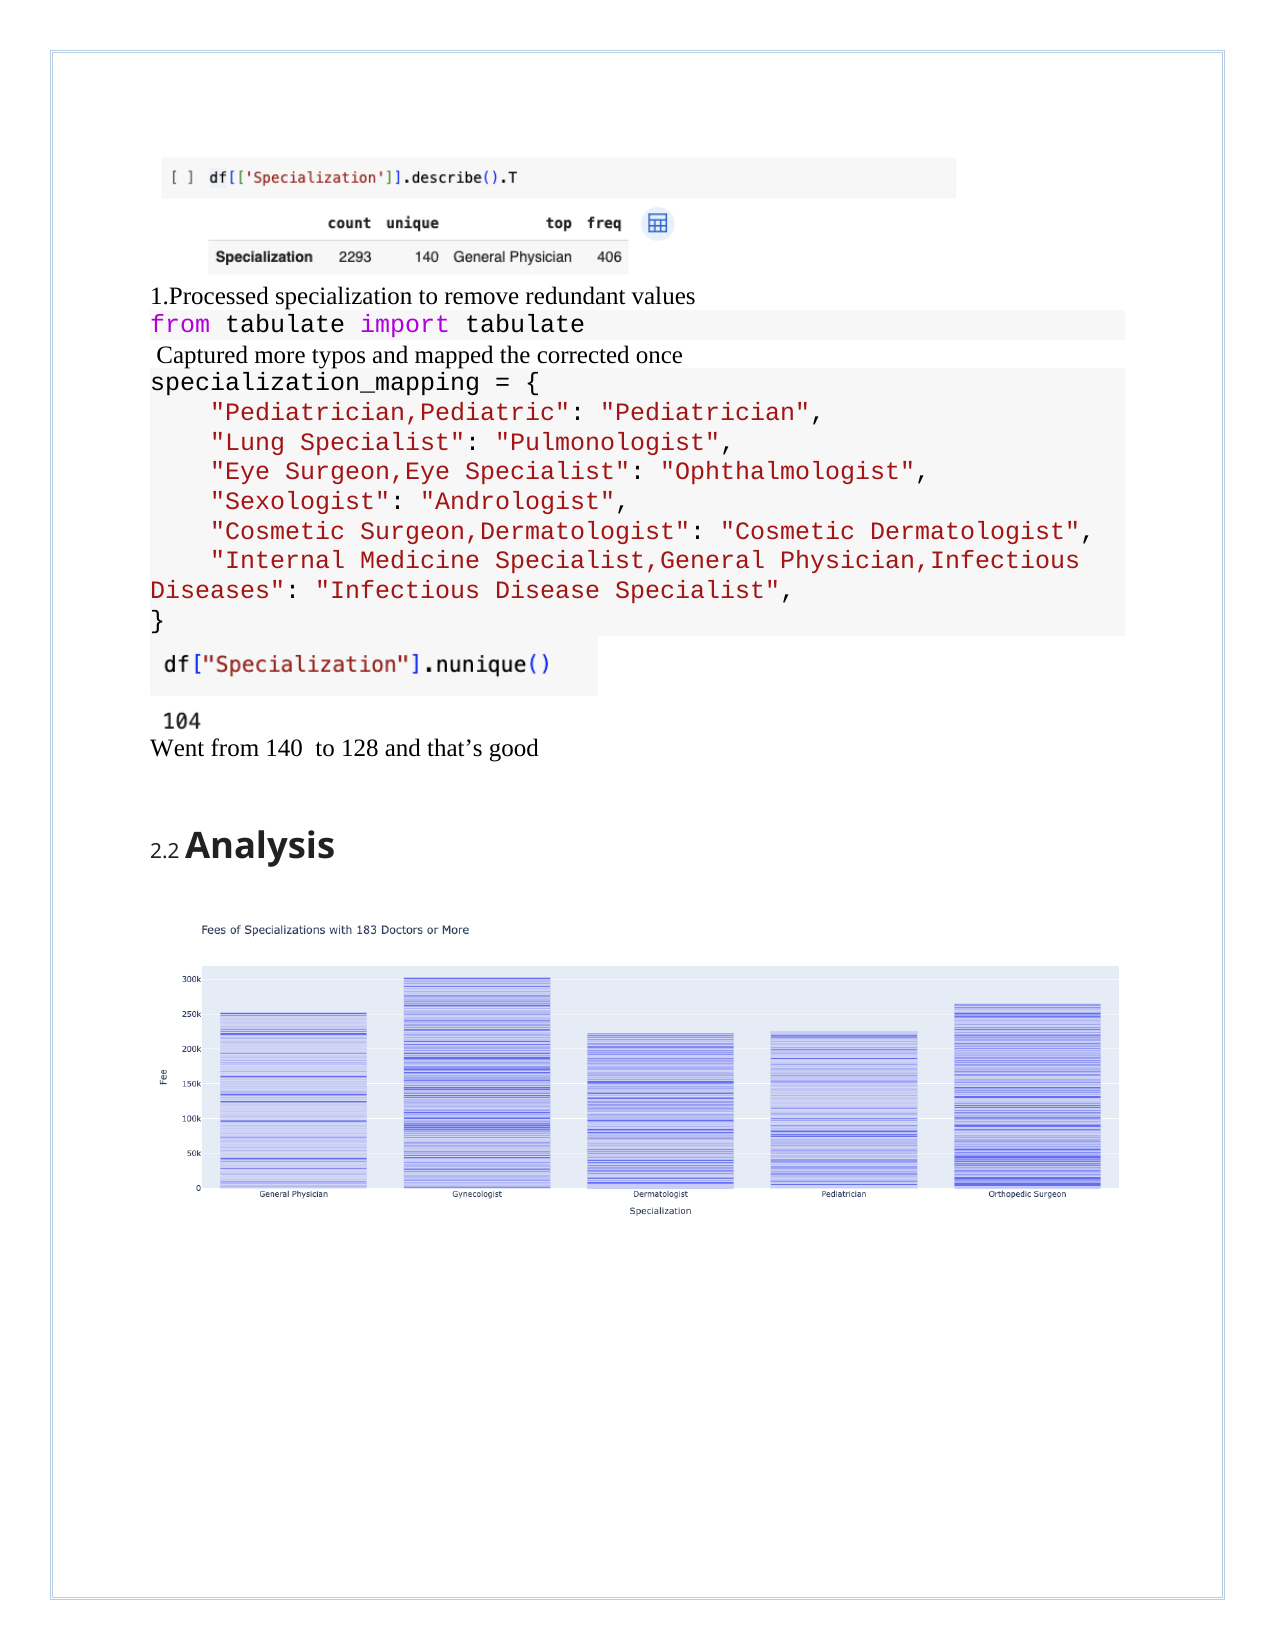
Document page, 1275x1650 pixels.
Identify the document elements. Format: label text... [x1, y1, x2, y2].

text 2.2 Analysis [150, 820, 1125, 869]
text "Lung Specialist": "Pulmonologist", [150, 428, 1125, 457]
text } [150, 606, 1125, 636]
text Captured more typos and mapped the corrected once [150, 340, 1125, 368]
text "Cosmetic Surgeon,Dermatologist": "Cosmetic Dermatologist", [150, 517, 1125, 547]
text "Internal Medicine Specialist,General Physician,Infectious Diseases": "Infectious Disease Specialist", [150, 547, 1125, 606]
picture [150, 635, 598, 734]
text from tabulate import tabulate [150, 310, 1125, 340]
text 1.Processed specialization to remove redundant values [150, 281, 1125, 310]
picture [150, 150, 957, 282]
picture [150, 898, 1125, 1219]
text Went from 140 to 128 and that’s good [150, 733, 1125, 762]
text "Pediatrician,Pediatric": "Pediatrician", [150, 398, 1125, 428]
text specialization_mapping = { [150, 368, 1125, 398]
text "Sexologist": "Andrologist", [150, 487, 1125, 517]
text "Eye Surgeon,Eye Specialist": "Ophthalmologist", [150, 457, 1125, 487]
